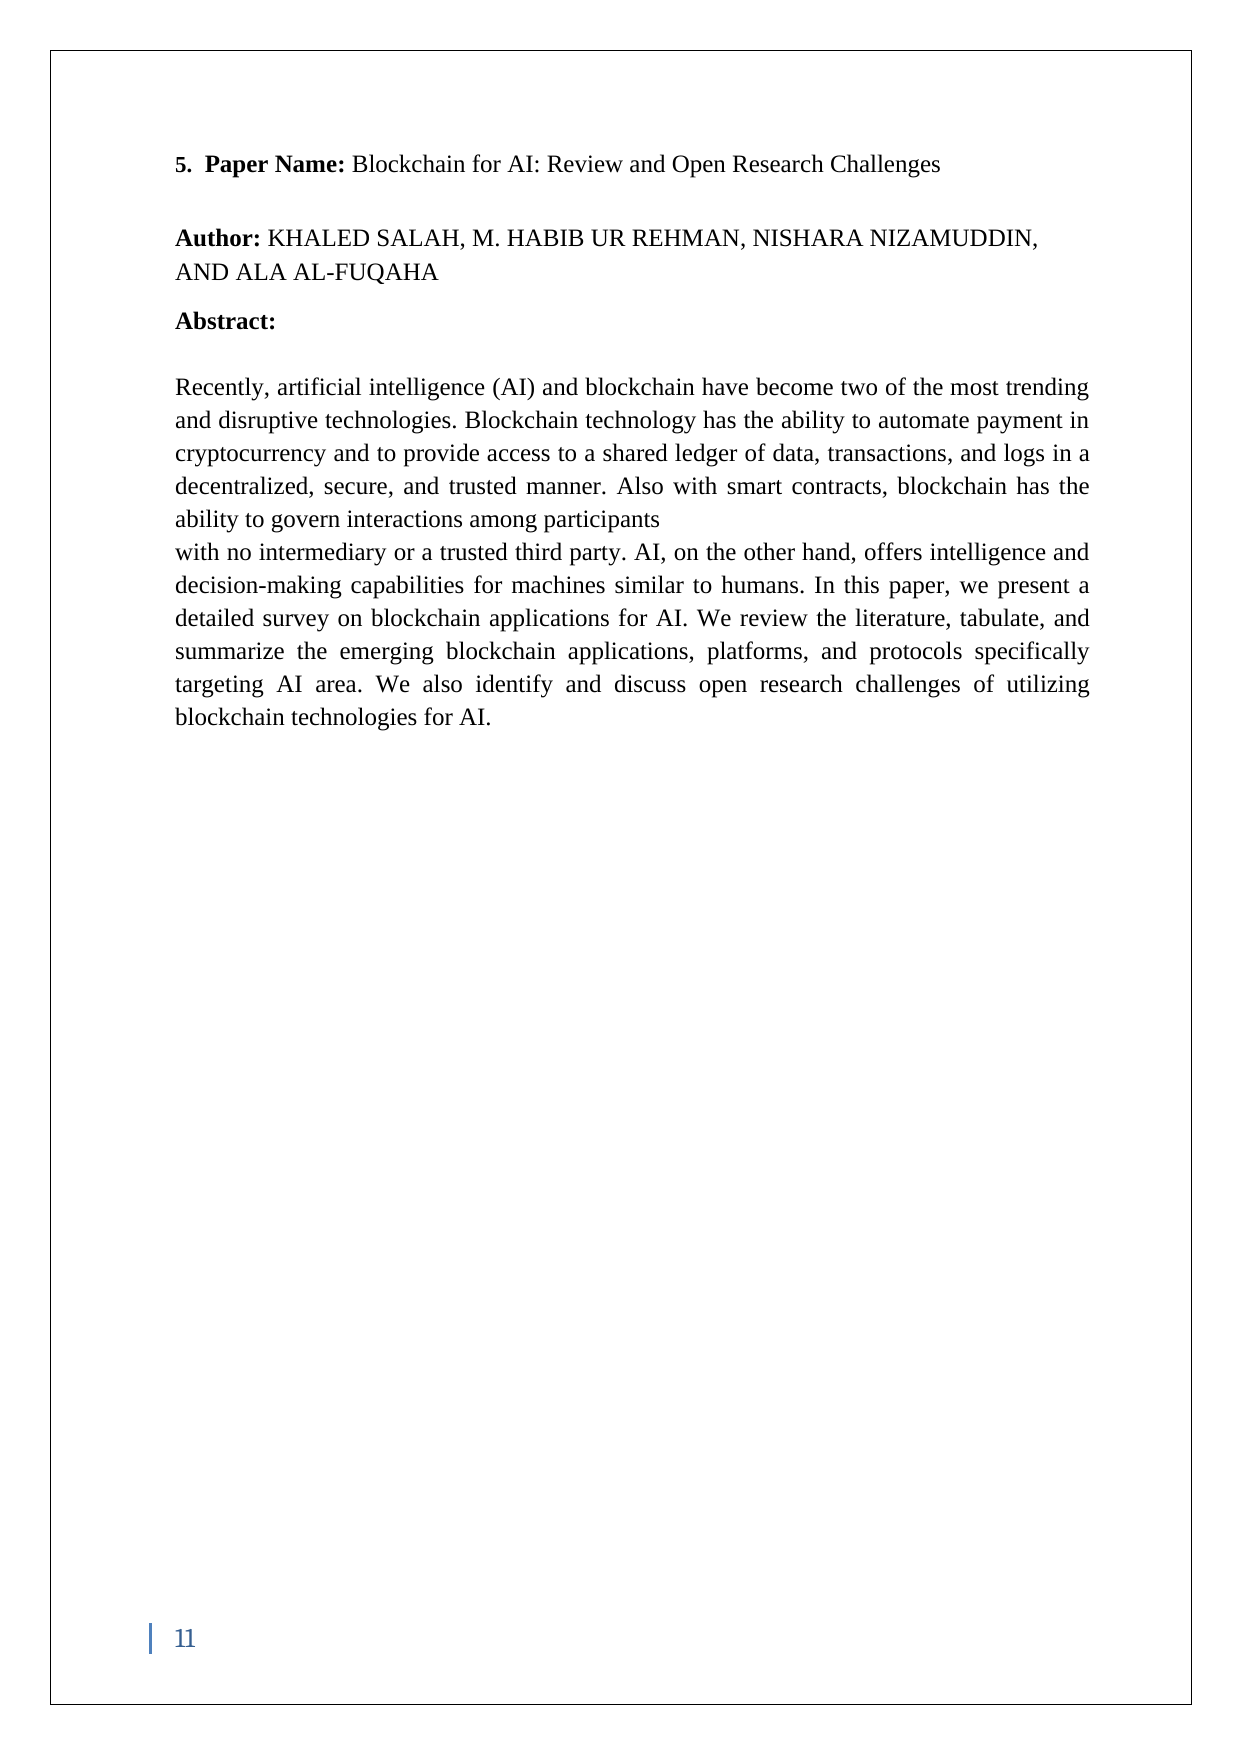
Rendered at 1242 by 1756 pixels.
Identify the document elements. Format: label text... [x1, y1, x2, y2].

text Author: KHALED SALAH, M. HABIB UR REHMAN, NISHARA NIZAMUDDIN, AND ALA AL-FUQAHA [175, 223, 1091, 285]
text with no intermediary or a trusted third party. AI, on the other hand, offers intelligence and decision-making capabilities for machines similar to humans. In this paper, we present a detailed survey on blockchain applications for AI. We review the literature, tabulate, and summarize the emerging blockchain applications, platforms, and protocols specifically targeting AI area. We also identify and discuss open research challenges of utilizing blockchain technologies for AI. [175, 537, 1091, 731]
text Recently, artificial intelligence (AI) and blockchain have become two of the most trending and disruptive technologies. Blockchain technology has the ability to automate payment in cryptocurrency and to provide access to a shared ledger of data, transactions, and logs in a decentralized, secure, and trusted manner. Also with smart contracts, blockchain has the ability to govern interactions among participants [175, 372, 1091, 533]
list Paper Name: Blockchain for AI: Review and Open Research Challenges [175, 149, 1089, 178]
subtitle Abstract: [175, 306, 1185, 335]
